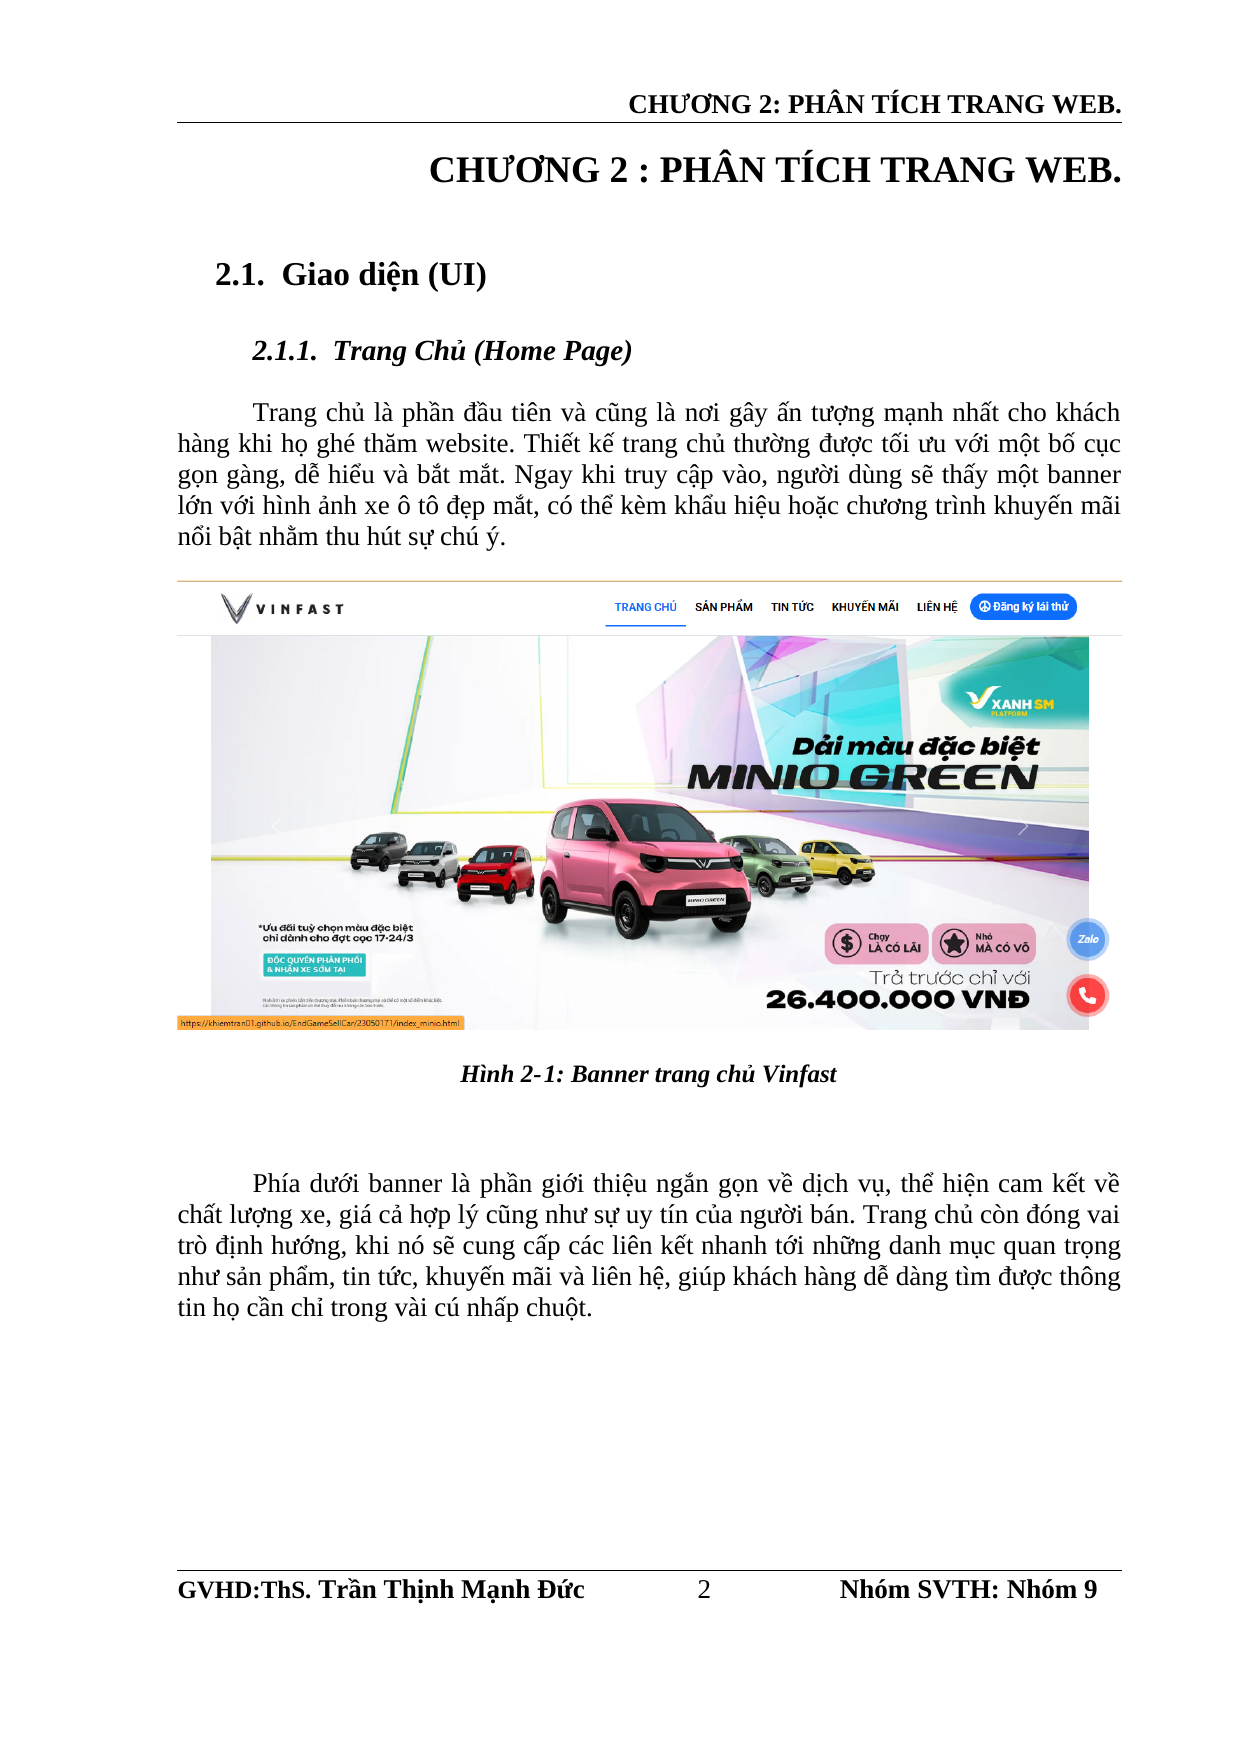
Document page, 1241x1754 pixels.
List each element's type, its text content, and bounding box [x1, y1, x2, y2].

subtitle phân tích trang web. [177, 148, 1122, 191]
text Phía dưới banner là phần giới thiệu ngắn gọn về dịch vụ, thể hiện cam kết về chất lượng xe, giá cả hợp lý cũng như sự uy tín của người bán. Trang chủ còn đóng vai trò định hướng, khi nó sẽ cung cấp các liên kết nhanh tới những danh mục quan trọng như sản phẩm, tin tức, khuyến mãi và liên hệ, giúp khách hàng dễ dàng tìm được thông tin họ cần chỉ trong vài cú nhấp chuột. [177, 1167, 1122, 1322]
subtitle Trang Chủ (Home Page) [252, 333, 1122, 366]
text Trang chủ là phần đầu tiên và cũng là nơi gây ấn tượng mạnh nhất cho khách hàng khi họ ghé thăm website. Thiết kế trang chủ thường được tối ưu với một bố cục gọn gàng, dễ hiểu và bắt mắt. Ngay khi truy cập vào, người dùng sẽ thấy một banner lớn với hình ảnh xe ô tô đẹp mắt, có thể kèm khẩu hiệu hoặc chương trình khuyến mãi nổi bật nhằm thu hút sự chú ý. [177, 396, 1122, 551]
picture [177, 580, 1123, 1030]
subtitle Giao diện (UI) [215, 254, 1122, 292]
